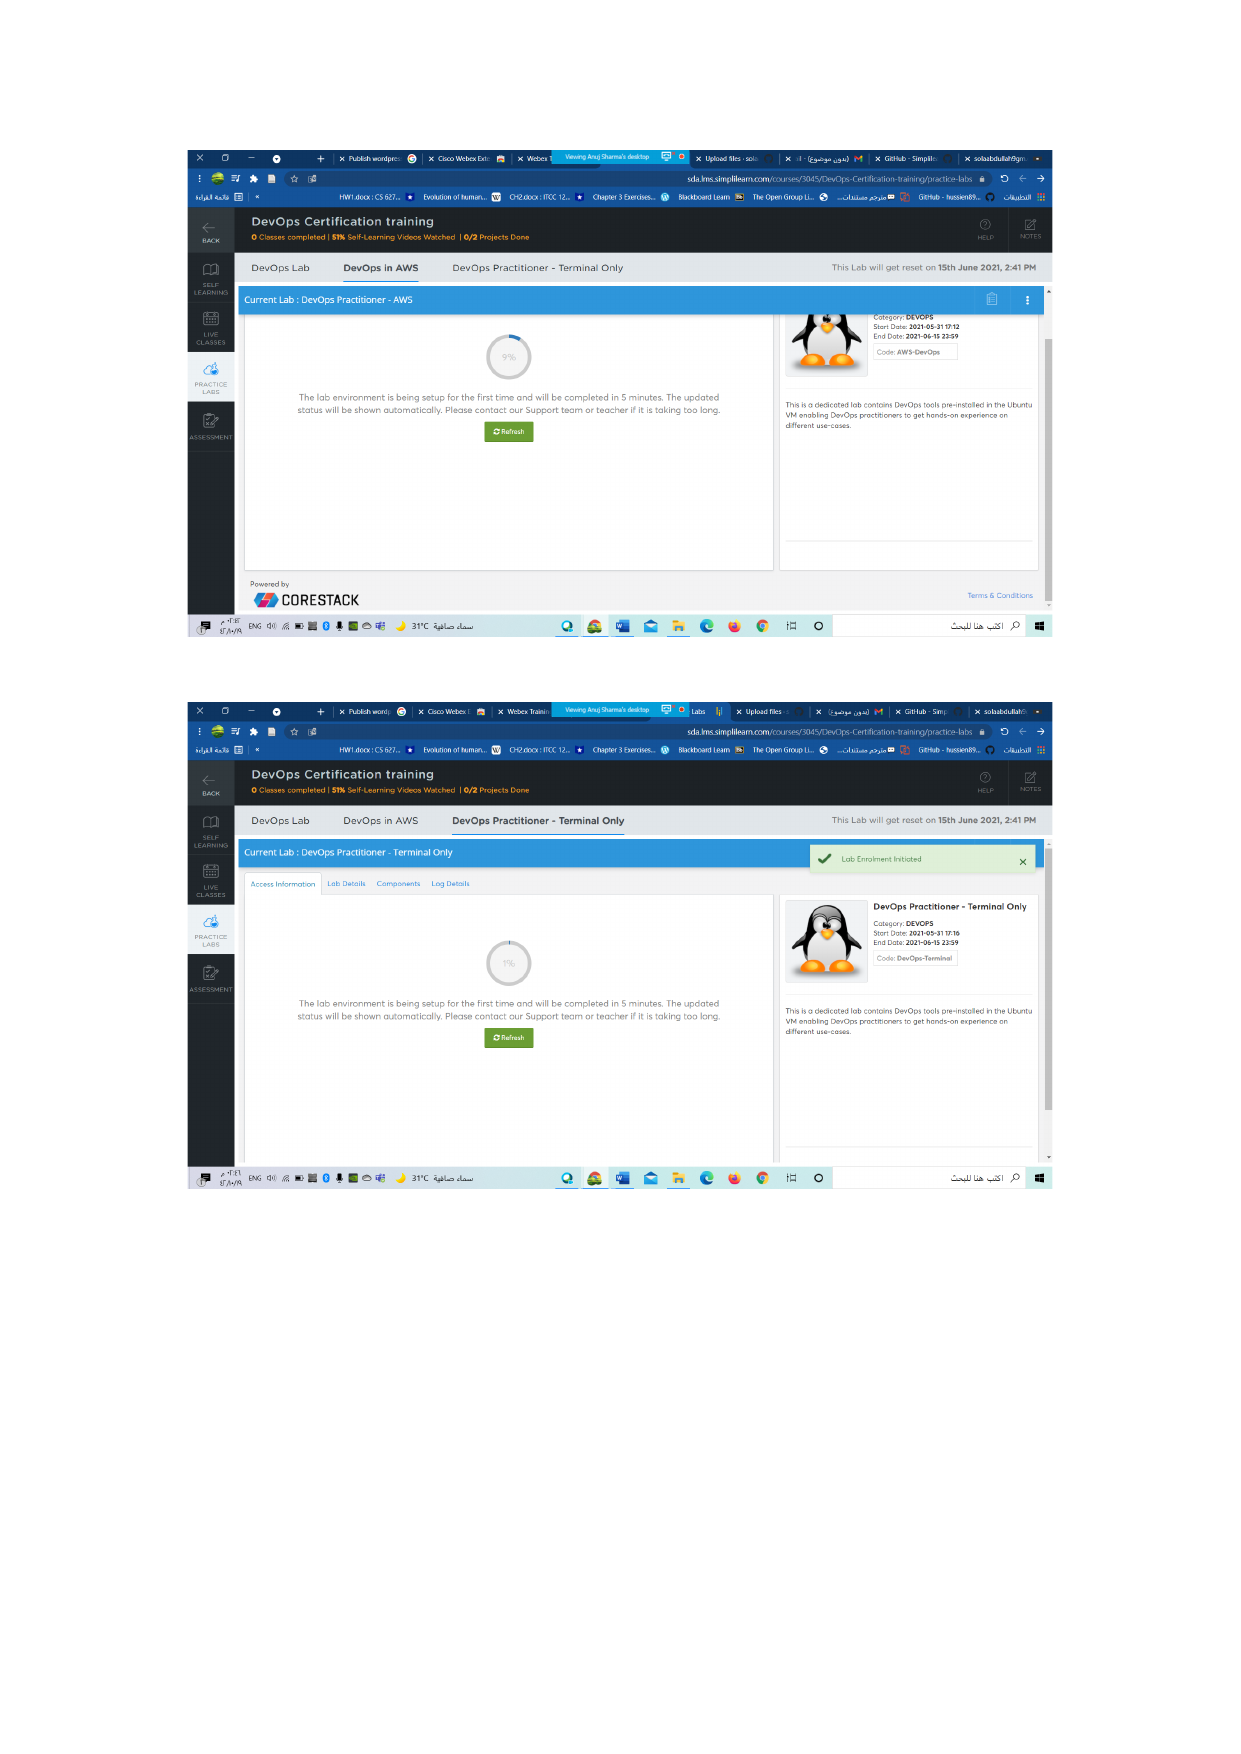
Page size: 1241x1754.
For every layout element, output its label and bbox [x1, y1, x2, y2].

picture [187, 150, 1053, 637]
picture [187, 702, 1053, 1189]
